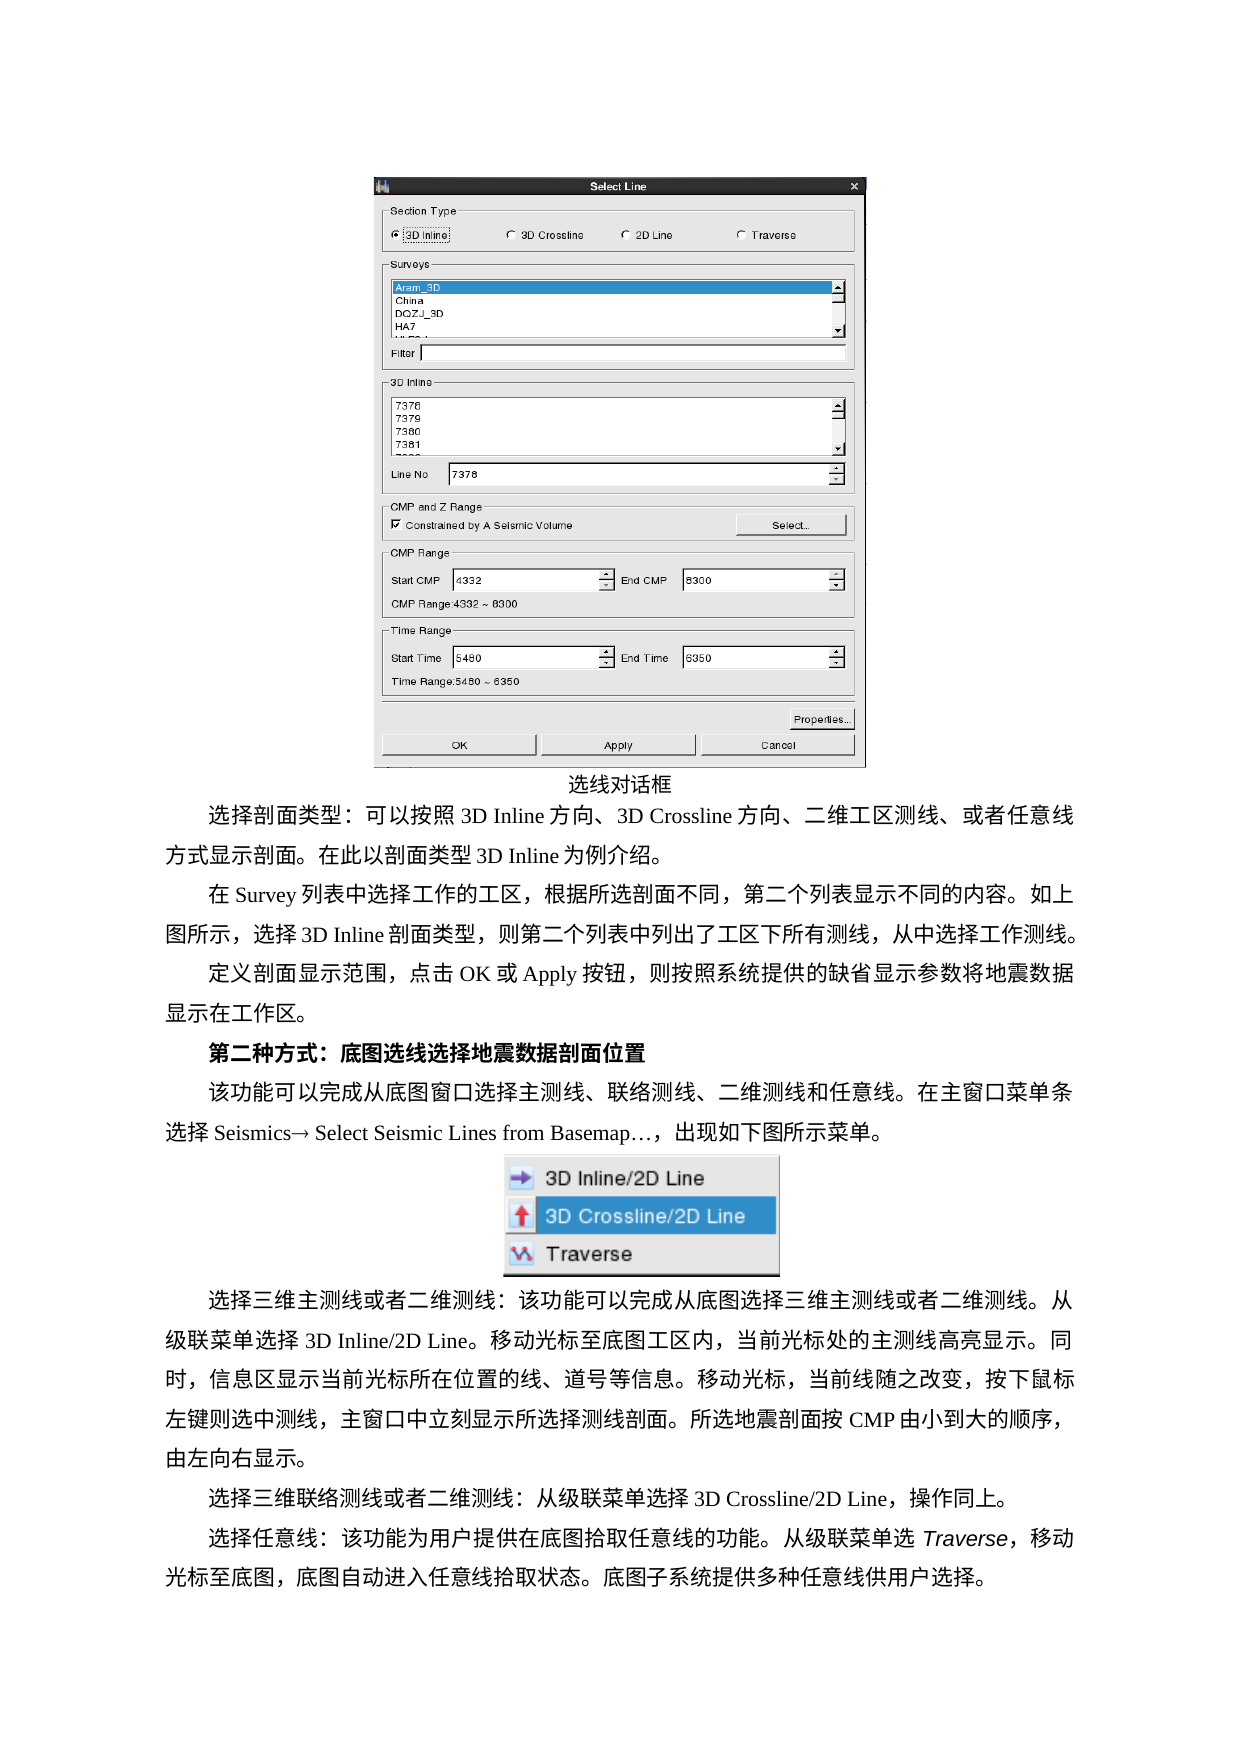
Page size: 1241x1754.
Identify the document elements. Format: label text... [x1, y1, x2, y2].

picture [503, 1154, 780, 1277]
text 在Survey列表中选择工作的工区，根据所选剖面不同，第二个列表显示不同的内容。如上图所示，选择3D Inline剖面类型，则第二个列表中列出了工区下所有测线，从中选择工作测线。 [165, 877, 1075, 948]
text 第二种方式：底图选线选择地震数据剖面位置 [165, 1036, 1075, 1067]
picture [373, 177, 867, 768]
text 选择剖面类型：可以按照3D Inline方向、3D Crossline方向、二维工区测线、或者任意线方式显示剖面。在此以剖面类型3D Inline为例介绍。 [165, 798, 1075, 869]
text 定义剖面显示范围，点击OK或Apply按钮，则按照系统提供的缺省显示参数将地震数据显示在工作区。 [165, 956, 1075, 1028]
text 选择三维主测线或者二维测线：该功能可以完成从底图选择三维主测线或者二维测线。从级联菜单选择3D Inline/2D Line。移动光标至底图工区内，当前光标处的主测线高亮显示。同时，信息区显示当前光标所在位置的线、道号等信息。移动光标，当前线随之改变，按下鼠标左键则选中测线，主窗口中立刻显示所选择测线剖面。所选地震剖面按CMP由小到大的顺序，由左向右显示。 [165, 1283, 1075, 1473]
text 选择三维联络测线或者二维测线：从级联菜单选择3D Crossline/2D Line，操作同上。 [165, 1481, 1075, 1513]
text 该功能可以完成从底图窗口选择主测线、联络测线、二维测线和任意线。在主窗口菜单条选择Seismics Select Seismic Lines from Basemap…，出现如下图所示菜单。 [165, 1075, 1075, 1146]
text 选择任意线：该功能为用户提供在底图拾取任意线的功能。从级联菜单选Traverse，移动光标至底图，底图自动进入任意线拾取状态。底图子系统提供多种任意线供用户选择。 [165, 1521, 1075, 1592]
text 选线对话框 [165, 768, 1075, 798]
